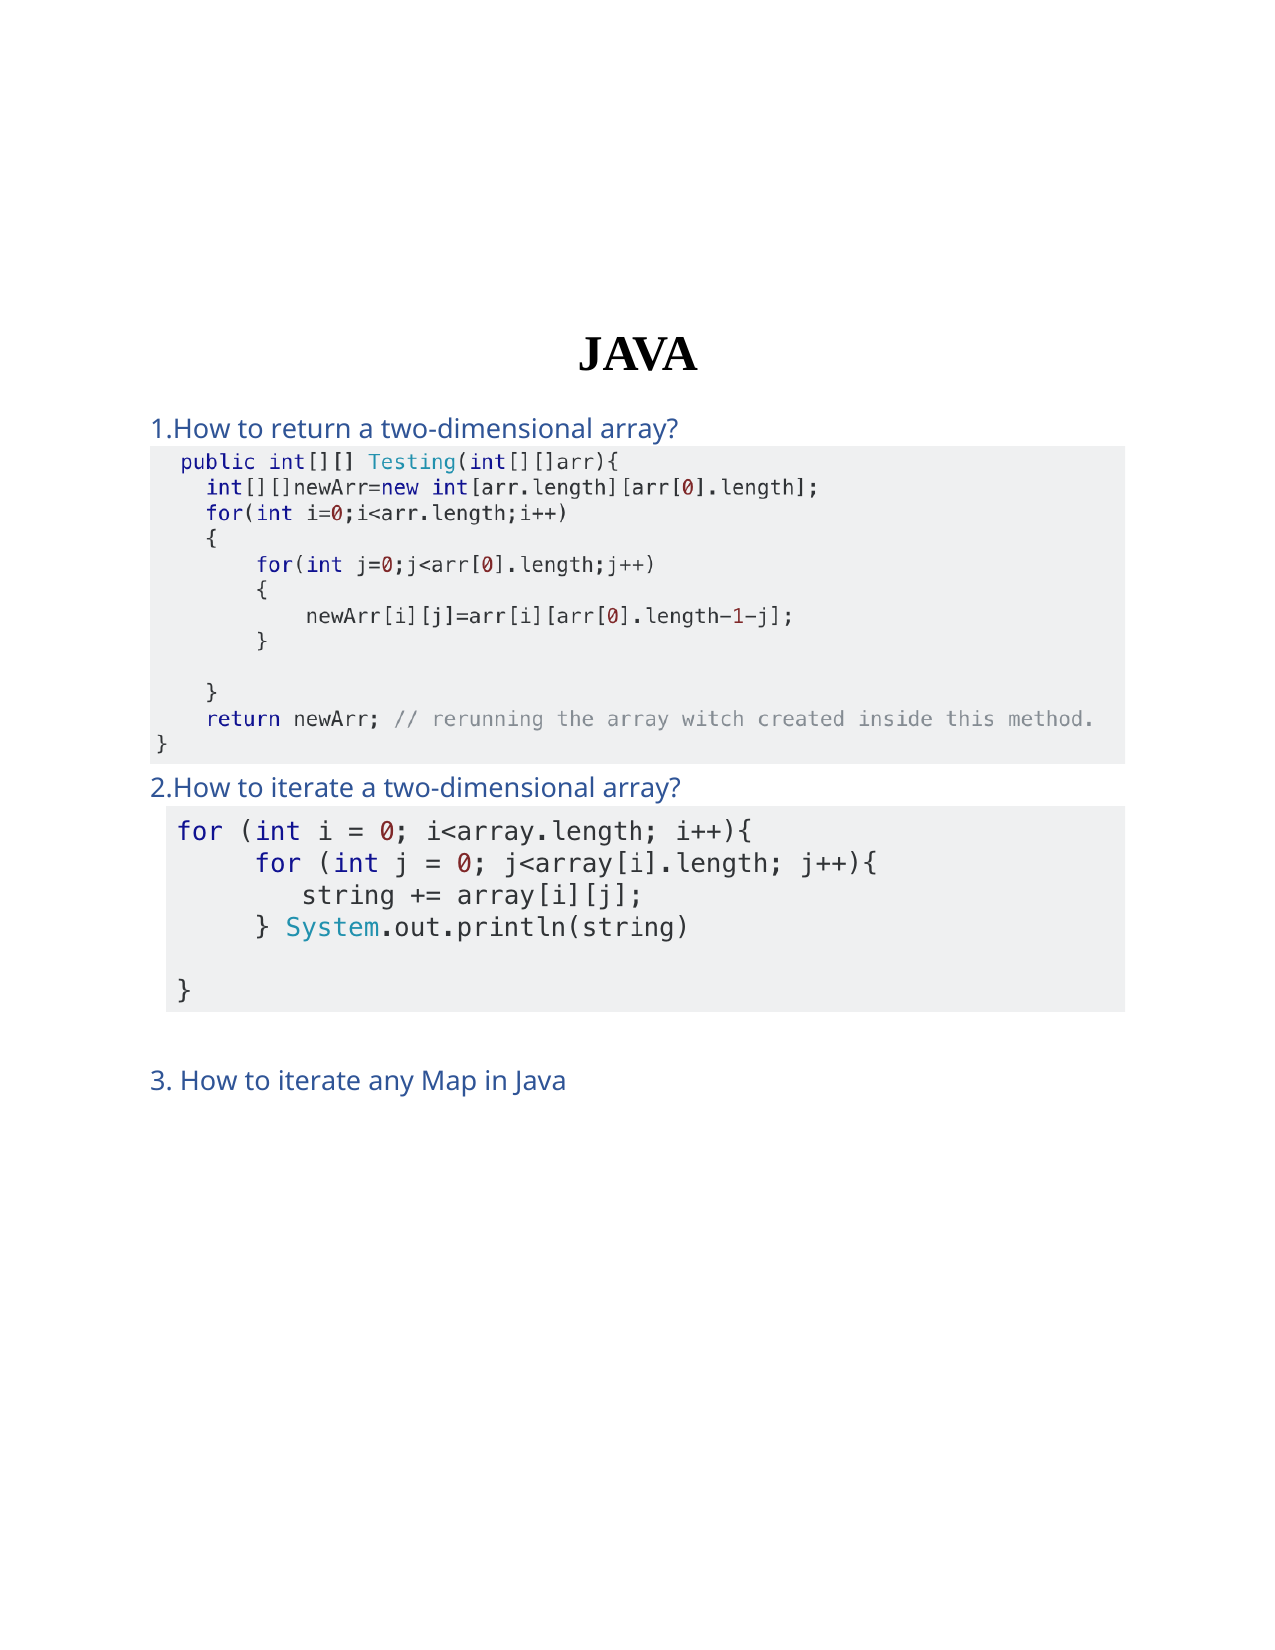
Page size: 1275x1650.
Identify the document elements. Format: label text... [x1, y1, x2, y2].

subtitle 3. How to iterate any Map in Java [150, 1062, 1125, 1099]
picture [150, 446, 1125, 764]
subtitle 1.How to return a two-dimensional array? [150, 410, 1125, 446]
subtitle JAVA [150, 323, 1125, 381]
subtitle 2.How to iterate a two-dimensional array? [150, 768, 1125, 805]
picture [150, 805, 1125, 1012]
